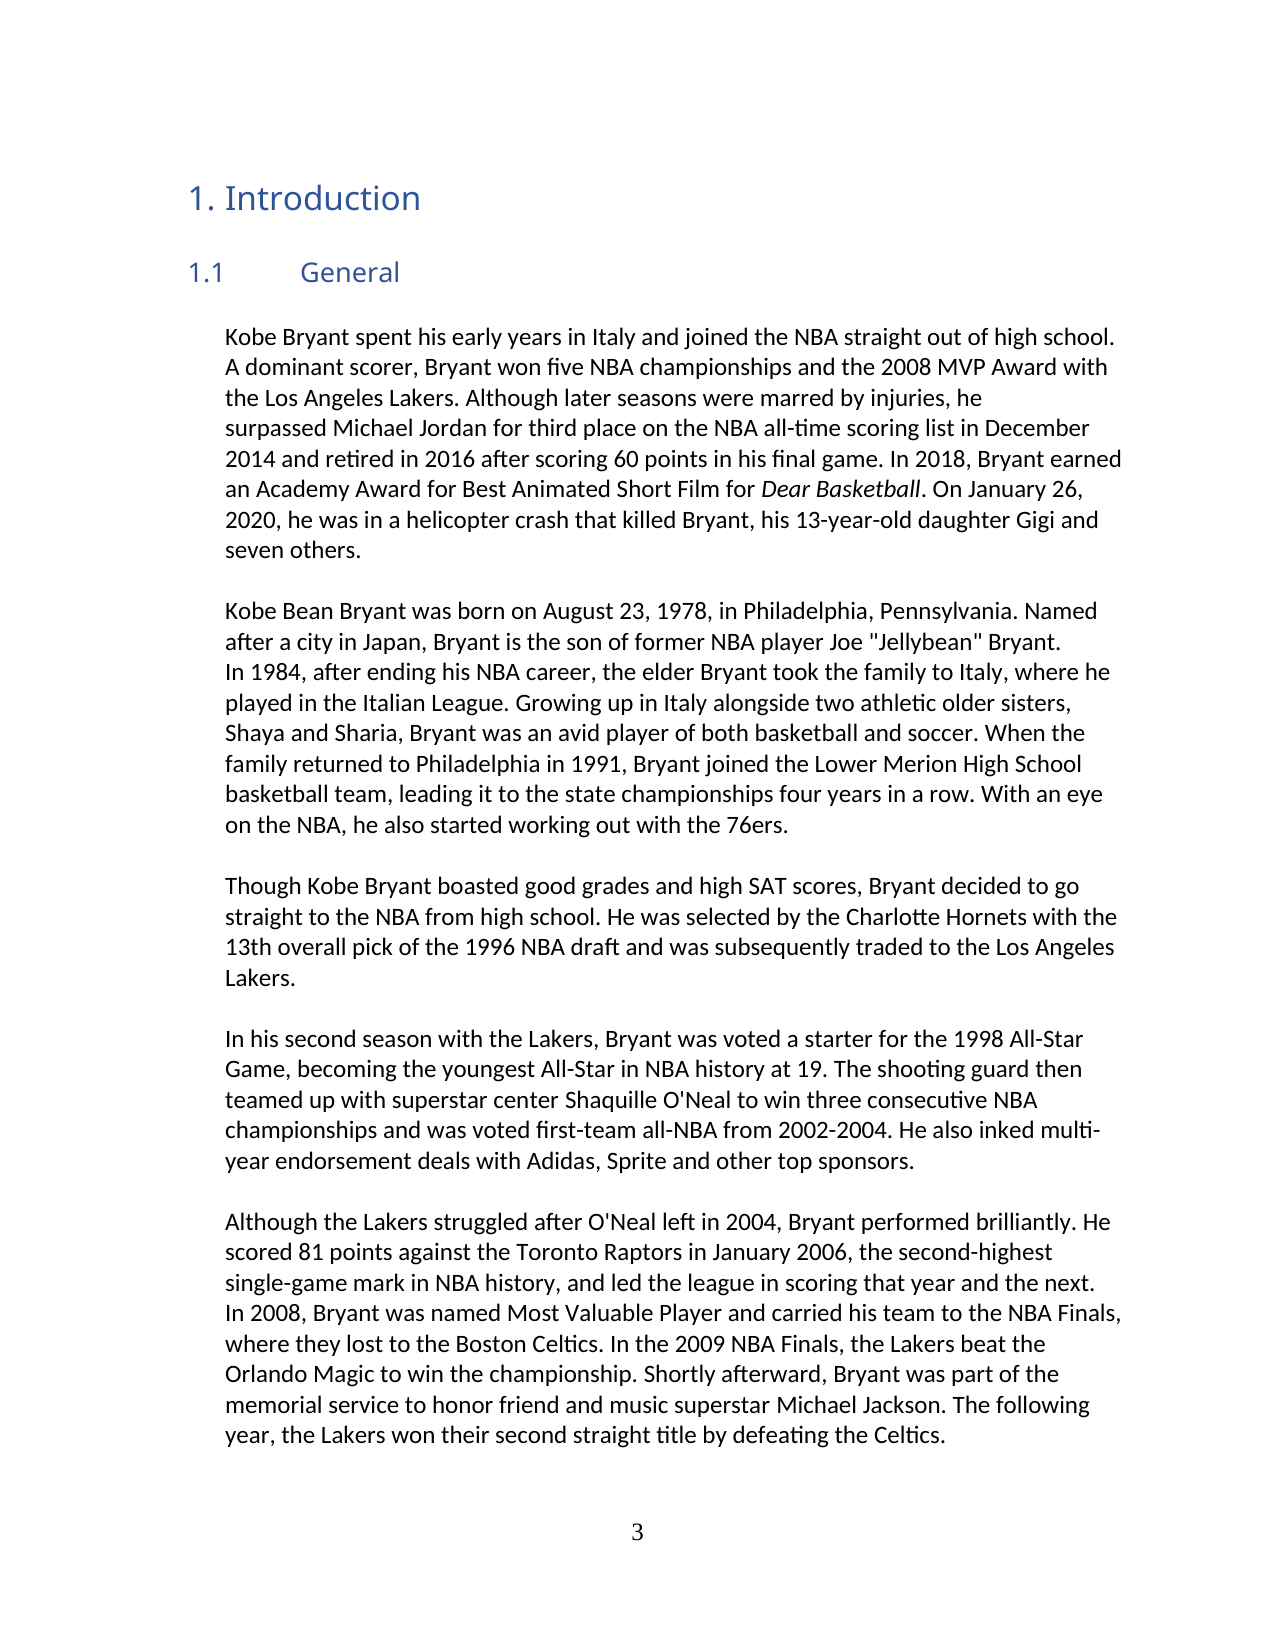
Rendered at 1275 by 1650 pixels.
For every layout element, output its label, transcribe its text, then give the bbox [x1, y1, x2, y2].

subtitle Introduction [187, 175, 1125, 220]
text Kobe Bean Bryant was born on August 23, 1978, in Philadelphia, Pennsylvania. Named after a city in Japan, Bryant is the son of former NBA player Joe "Jellybean" Bryant. [225, 595, 1125, 656]
text In 1984, after ending his NBA career, the elder Bryant took the family to Italy, where he played in the Italian League. Growing up in Italy alongside two athletic older sisters, Shaya and Sharia, Bryant was an avid player of both basketball and soccer. When the family returned to Philadelphia in 1991, Bryant joined the Lower Merion High School basketball team, leading it to the state championships four years in a row. With an eye on the NBA, he also started working out with the 76ers. [225, 656, 1125, 839]
text Though Kobe Bryant boasted good grades and high SAT scores, Bryant decided to go straight to the NBA from high school. He was selected by the Charlotte Hornets with the 13th overall pick of the 1996 NBA draft and was subsequently traded to the Los Angeles Lakers. [225, 870, 1125, 992]
text In 2008, Bryant was named Most Valuable Player and carried his team to the NBA Finals, where they lost to the Boston Celtics. In the 2009 NBA Finals, the Lakers beat the Orlando Magic to win the championship. Shortly afterward, Bryant was part of the memorial service to honor friend and music superstar Michael Jackson. The following year, the Lakers won their second straight title by defeating the Celtics. [225, 1297, 1125, 1450]
text Although the Lakers struggled after O'Neal left in 2004, Bryant performed brilliantly. He scored 81 points against the Toronto Raptors in January 2006, the second-highest single-game mark in NBA history, and led the league in scoring that year and the next. [225, 1206, 1125, 1297]
subtitle General [187, 253, 1125, 290]
text Kobe Bryant spent his early years in Italy and joined the NBA straight out of high school. A dominant scorer, Bryant won five NBA championships and the 2008 MVP Award with the Los Angeles Lakers. Although later seasons were marred by injuries, he surpassed Michael Jordan for third place on the NBA all-time scoring list in December 2014 and retired in 2016 after scoring 60 points in his final game. In 2018, Bryant earned an Academy Award for Best Animated Short Film for Dear Basketball. On January 26, 2020, he was in a helicopter crash that killed Bryant, his 13-year-old daughter Gigi and seven others. [225, 321, 1125, 565]
text In his second season with the Lakers, Bryant was voted a starter for the 1998 All-Star Game, becoming the youngest All-Star in NBA history at 19. The shooting guard then teamed up with superstar center Shaquille O'Neal to win three consecutive NBA championships and was voted first-team all-NBA from 2002-2004. He also inked multi-year endorsement deals with Adidas, Sprite and other top sponsors. [225, 1023, 1125, 1175]
